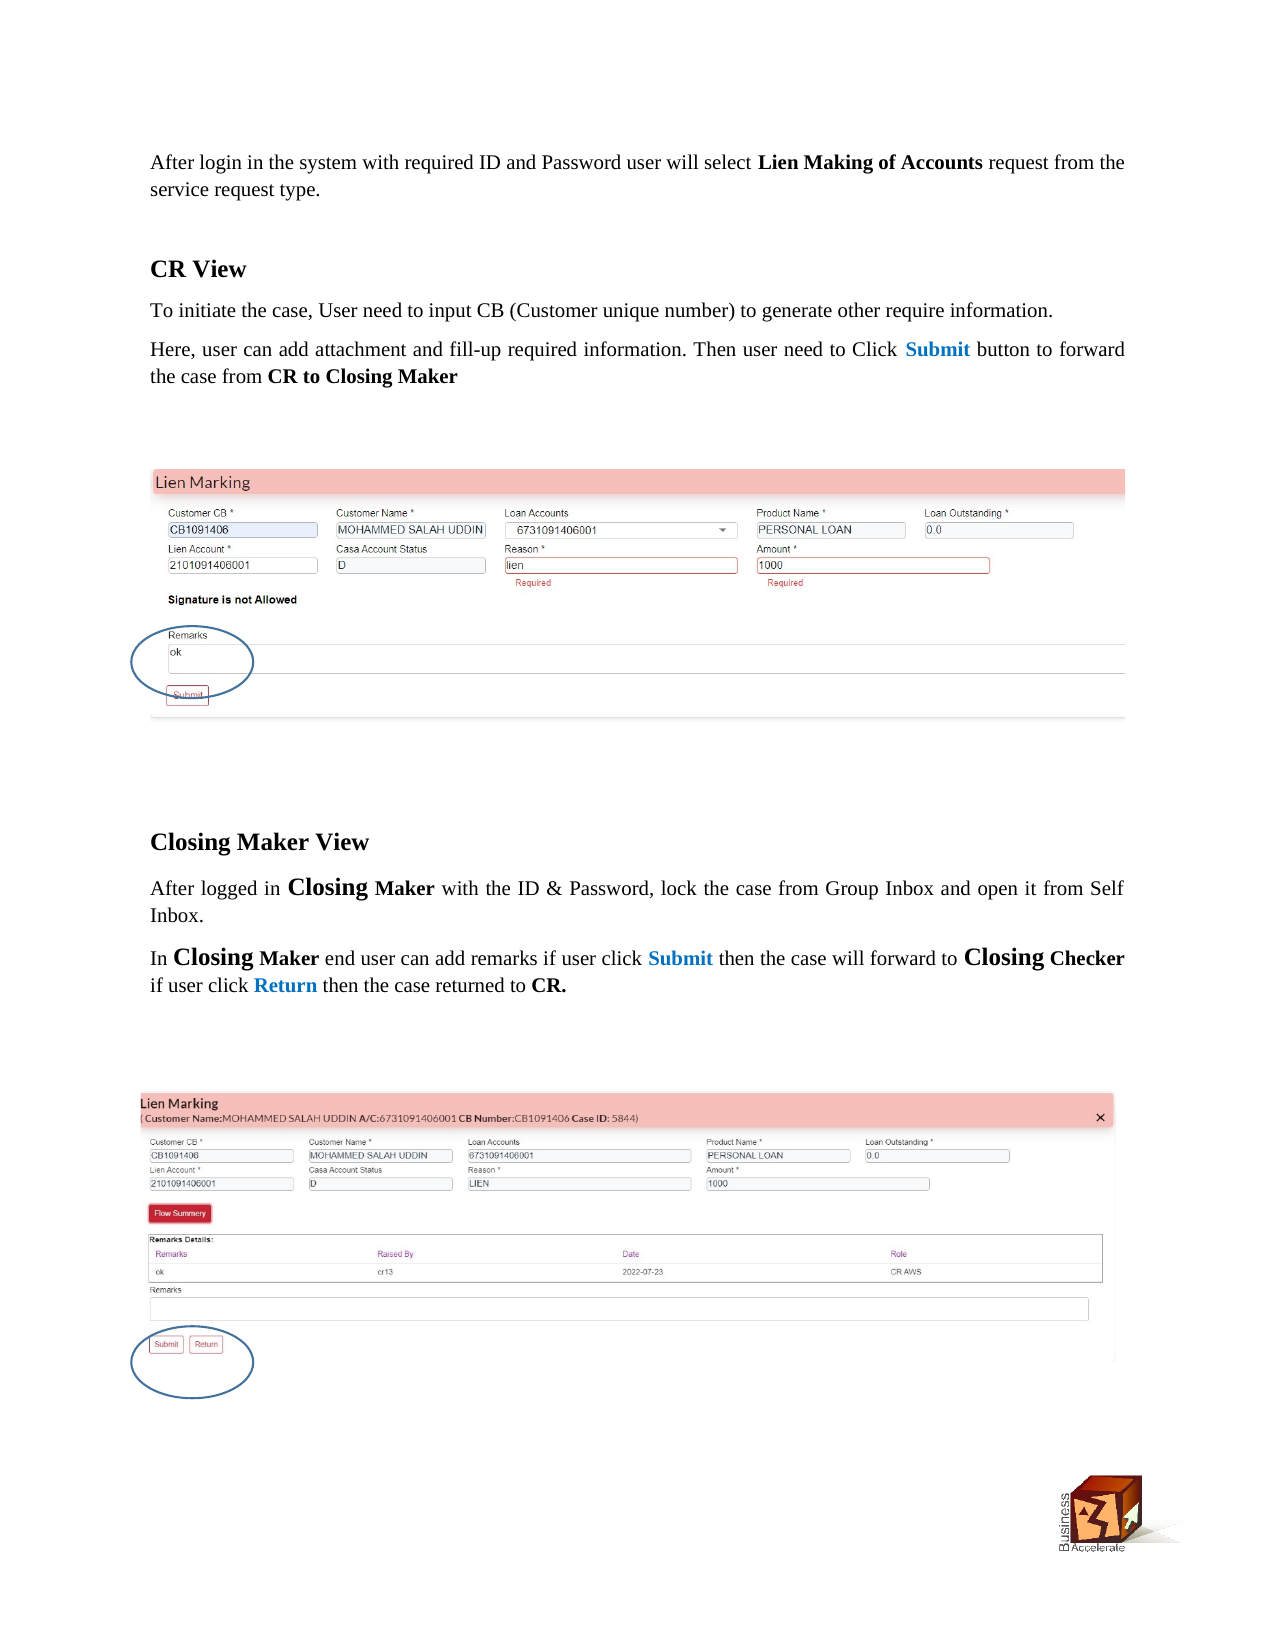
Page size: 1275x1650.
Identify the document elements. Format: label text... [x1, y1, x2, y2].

text CR View [150, 254, 1125, 283]
picture [140, 1328, 252, 1362]
text Closing Maker View [150, 827, 1125, 856]
picture [150, 469, 1125, 722]
picture [140, 1091, 1116, 1362]
picture [150, 628, 252, 697]
text To initiate the case, User need to input CB (Customer unique number) to generate other require information. [150, 298, 1125, 322]
text After logged in Closing Maker with the ID & Password, lock the case from Group Inbox and open it from Self Inbox. [150, 872, 1125, 927]
text After login in the system with required ID and Password user will select Lien Making of Accounts request from the service request type. [150, 150, 1125, 201]
text Here, user can add attachment and fill-up required information. Then user need to Click Submit button to forward the case from CR to Closing Maker [150, 337, 1125, 388]
picture [1053, 1470, 1191, 1557]
text In Closing Maker end user can add remarks if user click Submit then the case will forward to Closing Checker if user click Return then the case returned to CR. [150, 942, 1125, 997]
